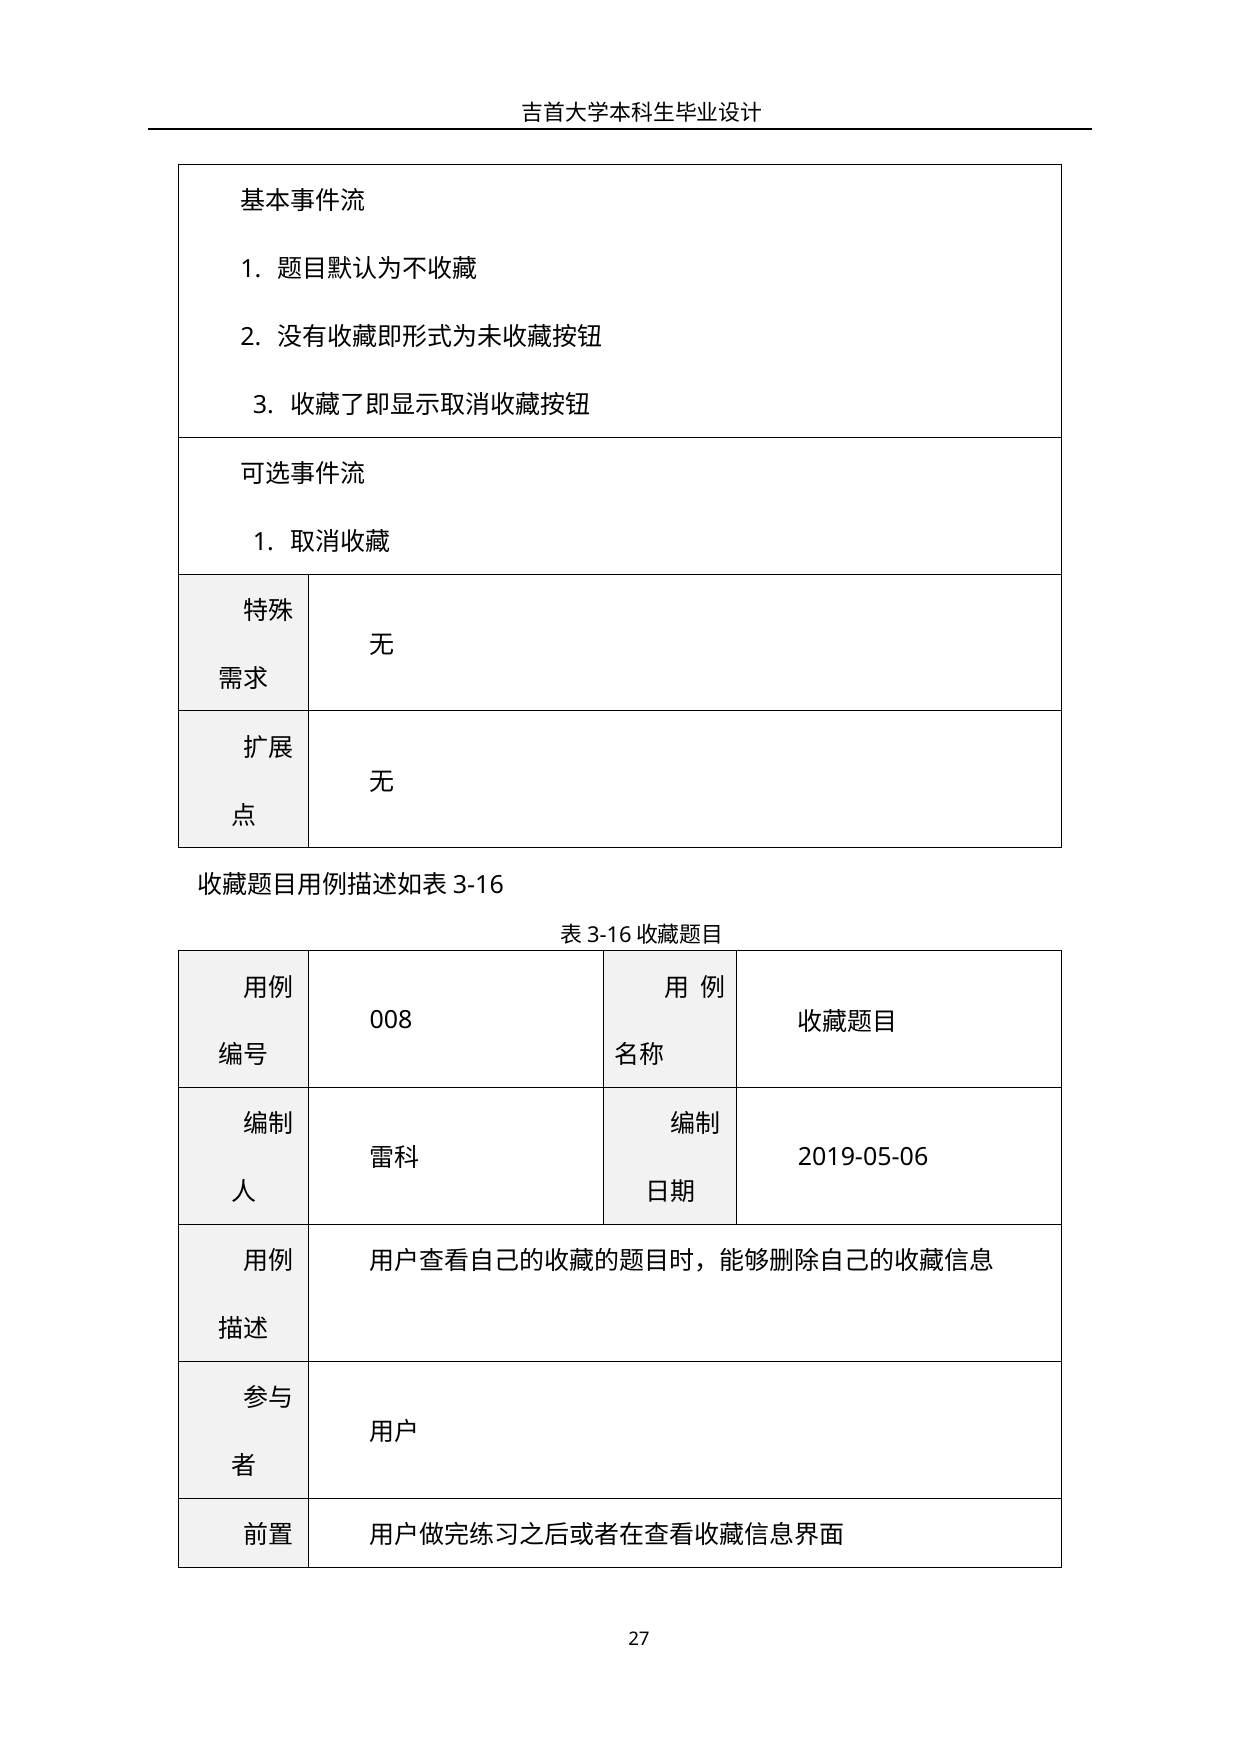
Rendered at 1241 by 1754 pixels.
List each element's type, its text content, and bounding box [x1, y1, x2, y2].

table_cell 可选事件流 取消收藏 [179, 438, 1061, 573]
table_cell 基本事件流 题目默认为不收藏 没有收藏即形式为未收藏按钮 收藏了即显示取消收藏按钮 [179, 165, 1061, 437]
table_cell 特殊需求 [179, 575, 308, 710]
table_cell 参与者 [179, 1362, 308, 1498]
table_header 收藏题目 [737, 951, 1061, 1087]
table_cell 前置条件 [179, 1499, 308, 1567]
table_cell 编制日期 [604, 1088, 736, 1224]
table_cell 雷科 [309, 1088, 603, 1224]
text 收藏题目用例描述如表3-16 [148, 848, 1092, 916]
table_cell 2019-05-06 [737, 1088, 1061, 1224]
table_cell 用例描述 [179, 1225, 308, 1361]
table_cell 扩展点 [179, 711, 308, 847]
table_header 用例名称 [604, 951, 736, 1087]
table_cell 用户做完练习之后或者在查看收藏信息界面 [309, 1499, 1061, 1567]
table_cell 编制人 [179, 1088, 308, 1224]
table_cell 用户 [309, 1362, 1061, 1498]
table_header 008 [309, 951, 603, 1087]
table_cell 用户查看自己的收藏的题目时，能够删除自己的收藏信息 [309, 1225, 1061, 1361]
text 表3-16收藏题目 [148, 916, 1092, 950]
table_cell 无 [309, 711, 1061, 847]
table_header 用例编号 [179, 951, 308, 1087]
table_cell 无 [309, 575, 1061, 710]
